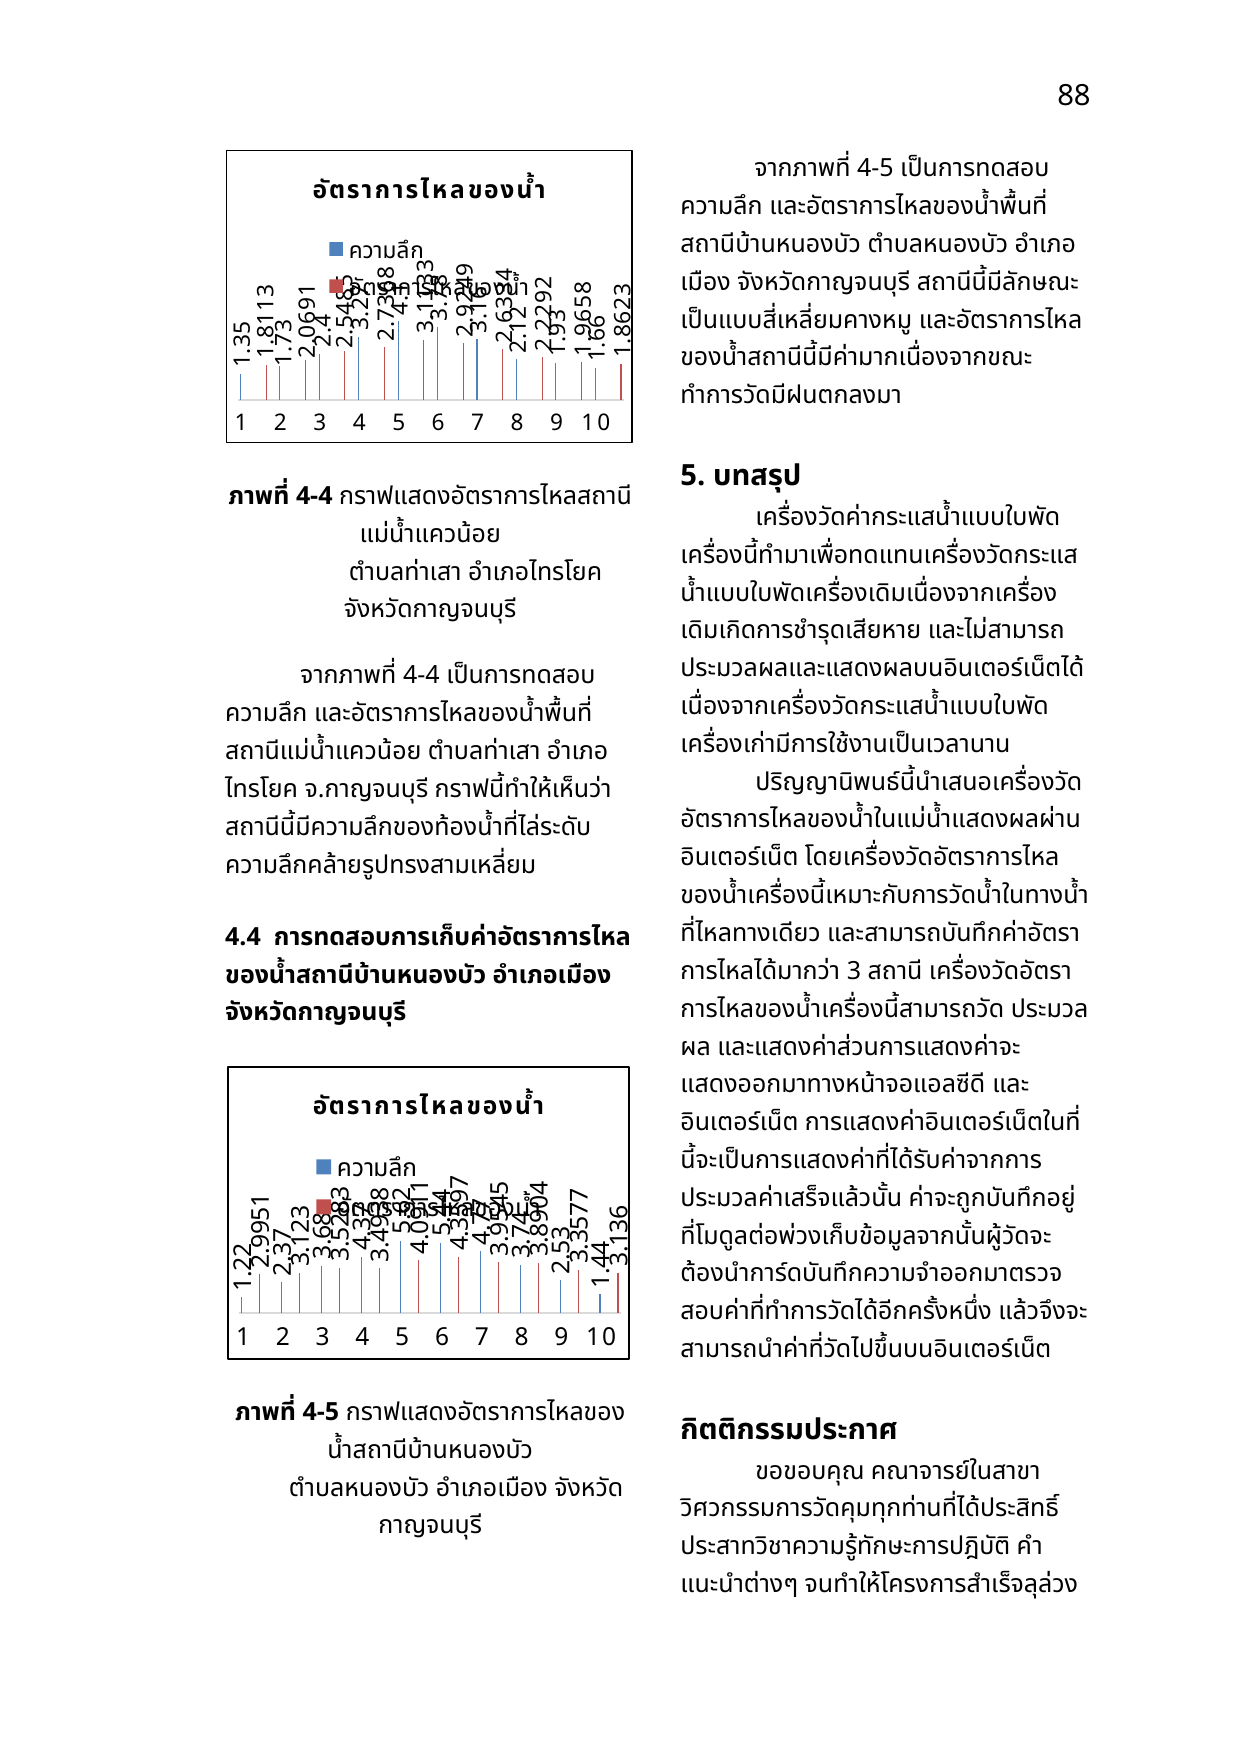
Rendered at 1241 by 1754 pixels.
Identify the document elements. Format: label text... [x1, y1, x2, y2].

text กิตติกรรมประกาศ [680, 1408, 1090, 1452]
text ตำบลหนองบัว อำเภอเมือง จังหวัดกาญจนบุรี [225, 1469, 635, 1545]
text ปริญญานิพนธ์นี้นำเสนอเครื่องวัดอัตราการไหลของน้ำในแม่น้ำแสดงผลผ่านอินเตอร์เน็ต โดยเครื่องวัดอัตราการไหลของน้ำเครื่องนี้เหมาะกับการวัดน้ำในทางน้ำที่ไหลทางเดียว และสามารถบันทึกค่าอัตราการไหลได้มากว่า 3 สถานี เครื่องวัดอัตราการไหลของน้ำเครื่องนี้สามารถวัด ประมวลผล และแสดงค่าส่วนการแสดงค่าจะแสดงออกมาทางหน้าจอแอลซีดี และอินเตอร์เน็ต การแสดงค่าอินเตอร์เน็ตในที่นี้จะเป็นการแสดงค่าที่ได้รับค่าจากการประมวลค่าเสร็จแล้วนั้น ค่าจะถูกบันทึกอยู่ที่โมดูลต่อพ่วงเก็บข้อมูลจากนั้นผู้วัดจะต้องนำการ์ดบันทึกความจำออกมาตรวจสอบค่าที่ทำการวัดได้อีกครั้งหนึ่ง แล้วจึงจะสามารถนำค่าที่วัดไปขึ้นบนอินเตอร์เน็ต [680, 763, 1090, 1369]
text ภาพที่ 4-4 กราฟแสดงอัตราการไหลสถานีแม่น้ำแควน้อย [225, 478, 635, 553]
text 5. บทสรุป [680, 454, 1090, 499]
text จากภาพที่ 4-5 เป็นการทดสอบความลึก และอัตราการไหลของน้ำพื้นที่สถานีบ้านหนองบัว ตำบลหนองบัว อำเภอเมือง จังหวัดกาญจนบุรี สถานีนี้มีลักษณะเป็นแบบสี่เหลี่ยมคางหมู และอัตราการไหลของน้ำสถานีนี้มีค่ามากเนื่องจากขณะทำการวัดมีฝนตกลงมา [680, 150, 1090, 415]
text ตำบลท่าเสา อำเภอไทรโยค จังหวัดกาญจนบุรี [225, 553, 635, 629]
text ภาพที่ 4-5 กราฟแสดงอัตราการไหลของน้ำสถานีบ้านหนองบัว [225, 1394, 635, 1469]
text จากภาพที่ 4-4 เป็นการทดสอบความลึก และอัตราการไหลของน้ำพื้นที่สถานีแม่น้ำแควน้อย ตำบลท่าเสา อำเภอไทรโยค จ.กาญจนบุรี กราฟนี้ทำให้เห็นว่าสถานีนี้มีความลึกของท้องน้ำที่ไล่ระดับความลึกคล้ายรูปทรงสามเหลี่ยม [225, 657, 635, 884]
text เครื่องวัดค่ากระแสน้ำแบบใบพัดเครื่องนี้ทำมาเพื่อทดแทนเครื่องวัดกระแสน้ำแบบใบพัดเครื่องเดิมเนื่องจากเครื่องเดิมเกิดการชำรุดเสียหาย และไม่สามารถประมวลผลและแสดงผลบนอินเตอร์เน็ตได้ เนื่องจากเครื่องวัดกระแสน้ำแบบใบพัดเครื่องเก่ามีการใช้งานเป็นเวลานาน [680, 499, 1090, 763]
text 4.4 การทดสอบการเก็บค่าอัตราการไหลของน้ำสถานีบ้านหนองบัว อำเภอเมือง จังหวัดกาญจนบุรี [225, 918, 635, 1032]
